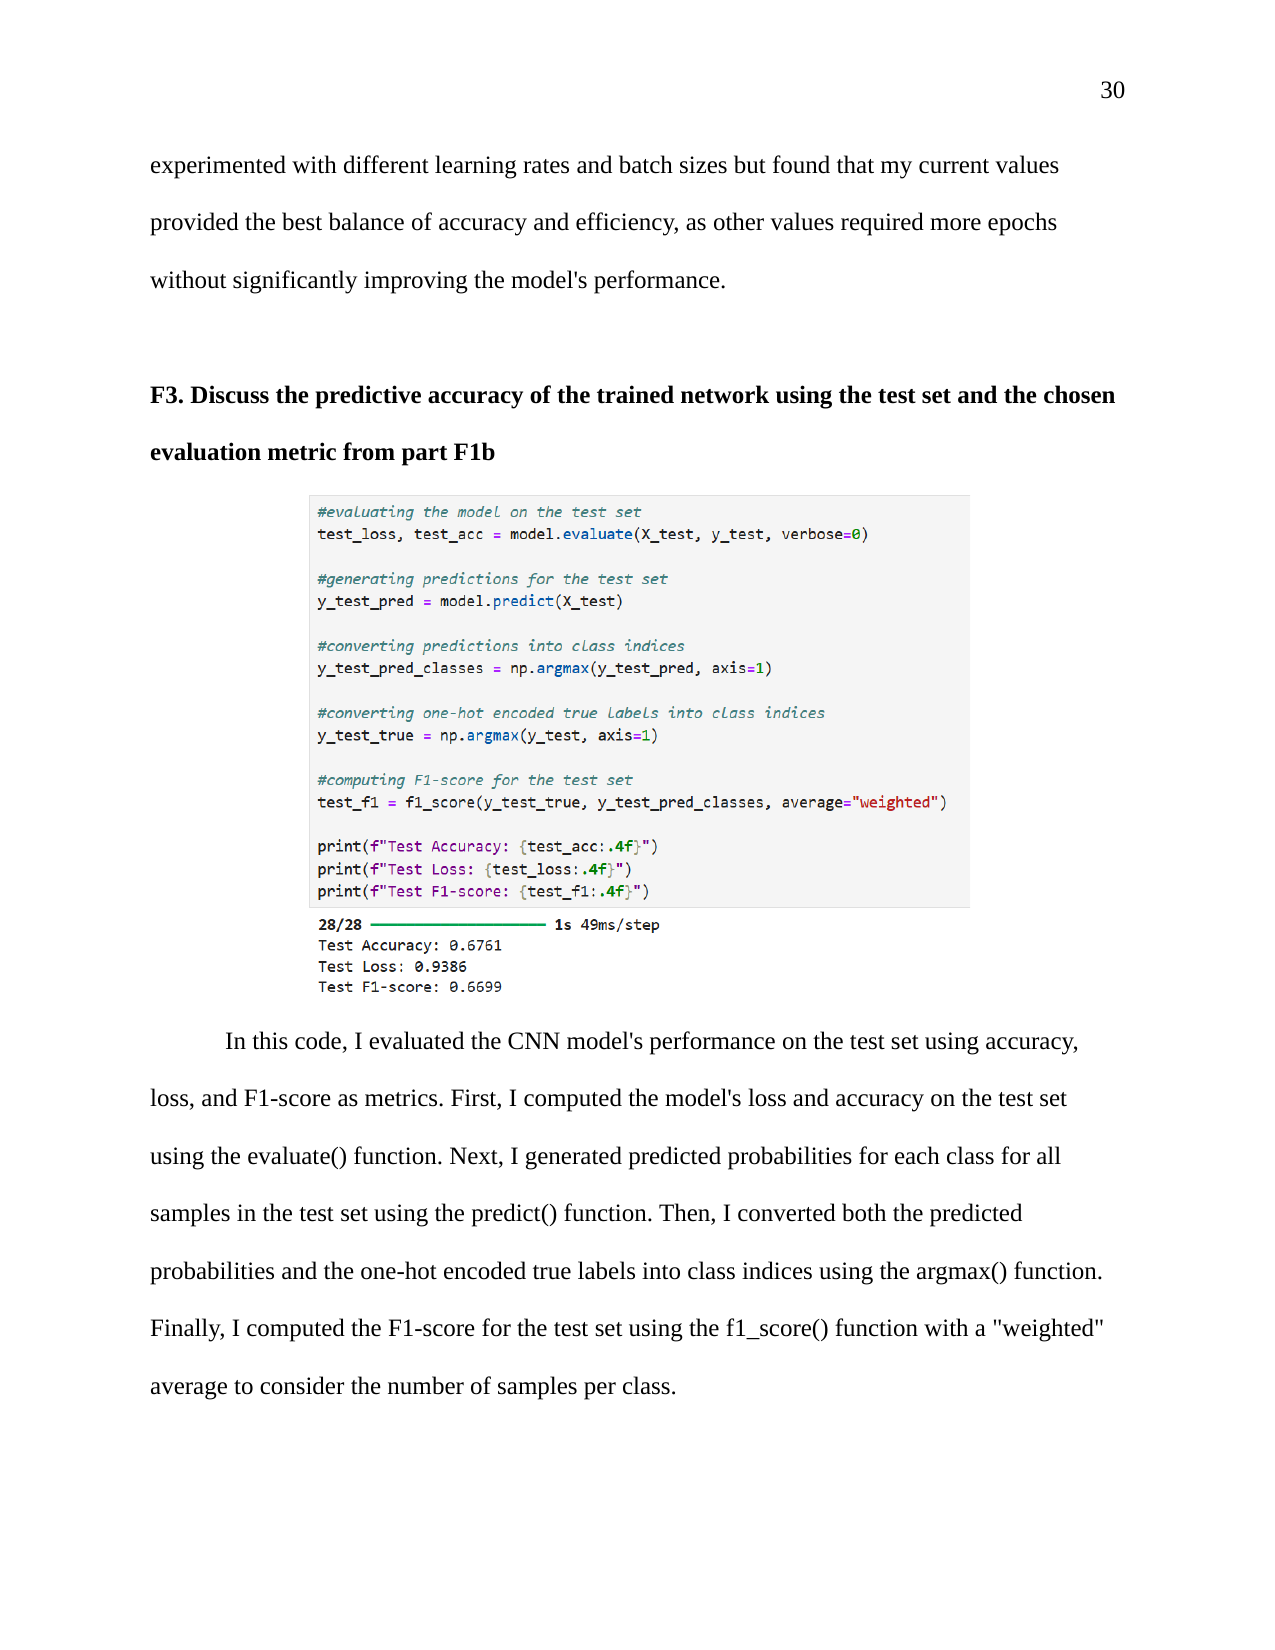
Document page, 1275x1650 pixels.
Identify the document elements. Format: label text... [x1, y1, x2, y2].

text In this code, I evaluated the CNN model's performance on the test set using accuracy, loss, and F1-score as metrics. First, I computed the model's loss and accuracy on the test set using the evaluate() function. Next, I generated predicted probabilities for each class for all samples in the test set using the predict() function. Then, I converted both the predicted probabilities and the one-hot encoded true labels into class indices using the argmax() function. Finally, I computed the F1-score for the test set using the f1_score() function with a "weighted" average to consider the number of samples per class. [150, 1026, 1125, 1399]
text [150, 150, 1125, 294]
picture [304, 495, 971, 995]
text F3. Discuss the predictive accuracy of the trained network using the test set and the chosen evaluation metric from part F1b [150, 380, 1125, 466]
